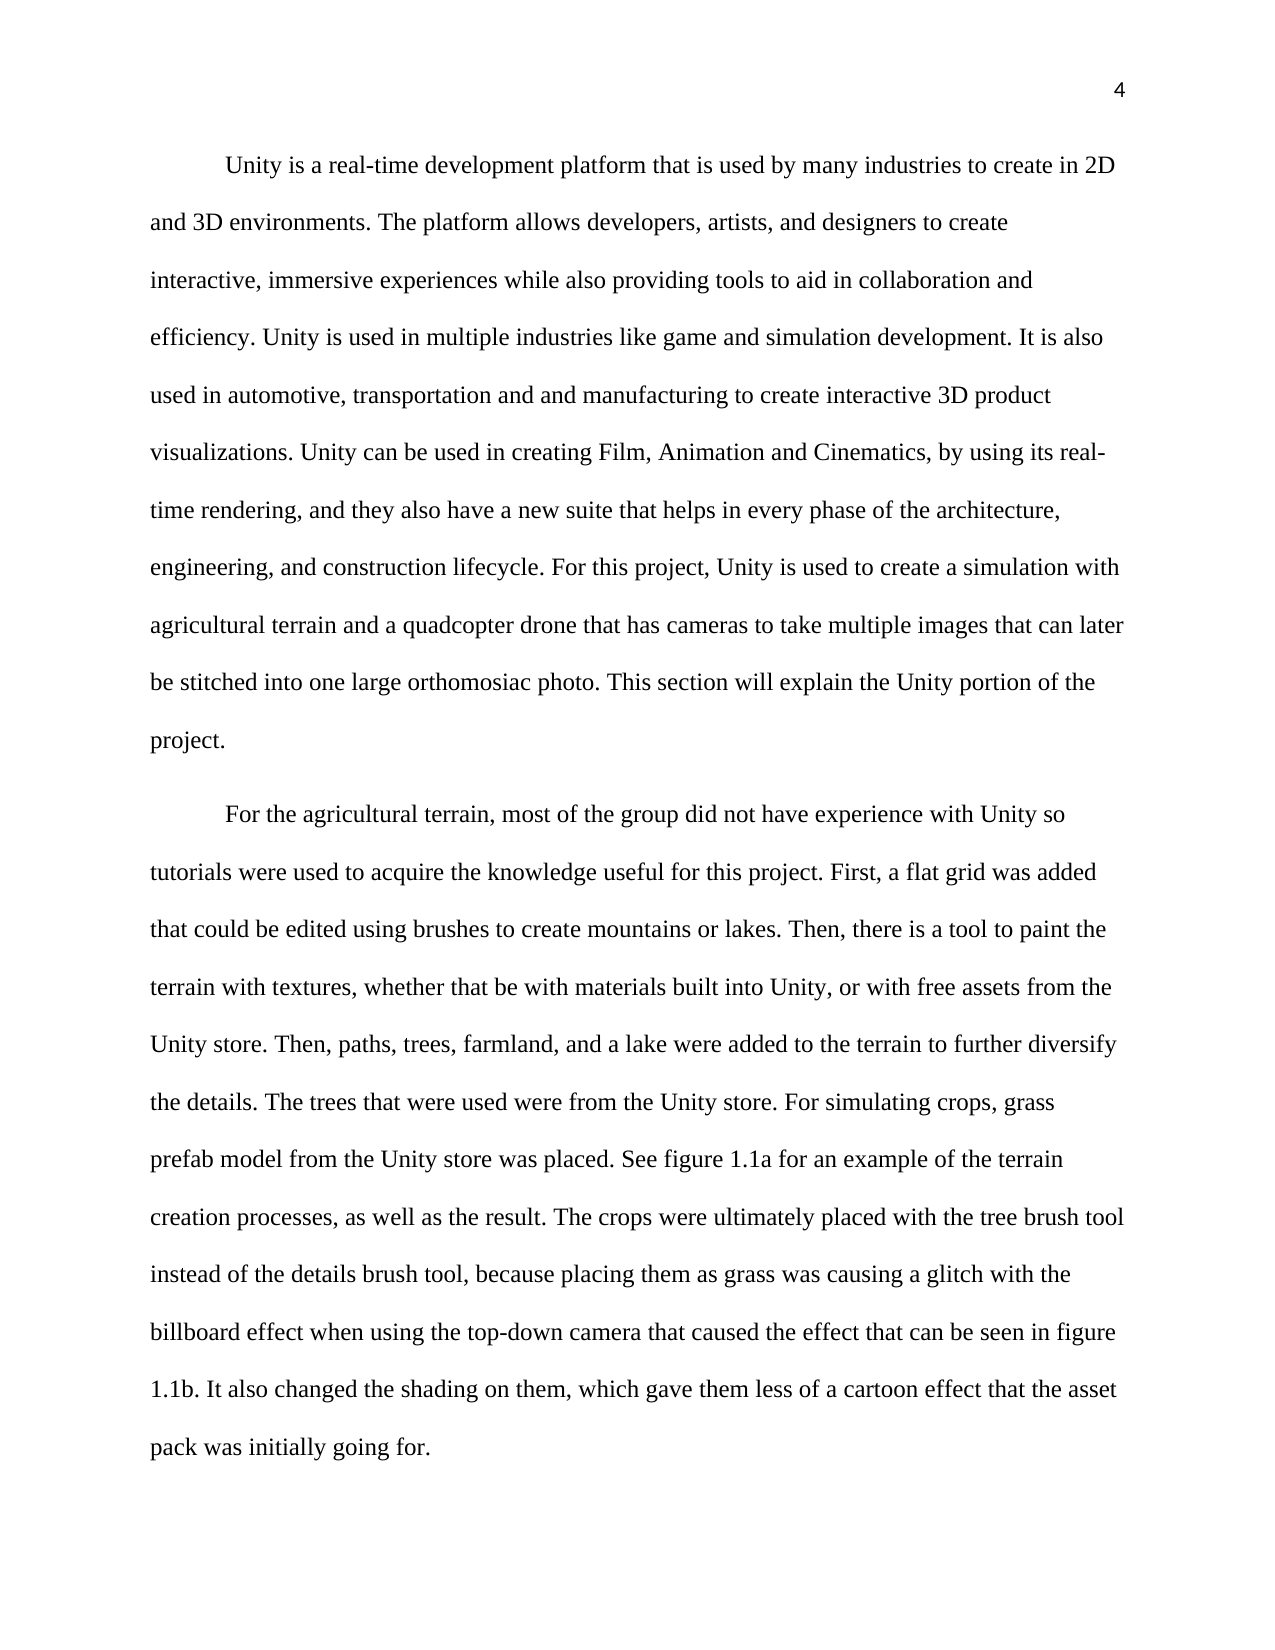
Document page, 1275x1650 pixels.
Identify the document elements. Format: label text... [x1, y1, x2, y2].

text For the agricultural terrain, most of the group did not have experience with Unity so tutorials were used to acquire the knowledge useful for this project. First, a flat grid was added that could be edited using brushes to create mountains or lakes. Then, there is a tool to paint the terrain with textures, whether that be with materials built into Unity, or with free assets from the Unity store. Then, paths, trees, farmland, and a lake were added to the terrain to further diversify the details. The trees that were used were from the Unity store. For simulating crops, grass prefab model from the Unity store was placed. See figure 1.1a for an example of the terrain creation processes, as well as the result. The crops were ultimately placed with the tree brush tool instead of the details brush tool, because placing them as grass was causing a glitch with the billboard effect when using the top-down camera that caused the effect that can be seen in figure 1.1b. It also changed the shading on them, which gave them less of a cartoon effect that the asset pack was initially going for. [150, 799, 1125, 1460]
text Unity is a real-time development platform that is used by many industries to create in 2D and 3D environments. The platform allows developers, artists, and designers to create interactive, immersive experiences while also providing tools to aid in collaboration and efficiency. Unity is used in multiple industries like game and simulation development. It is also used in automotive, transportation and and manufacturing to create interactive 3D product visualizations. Unity can be used in creating Film, Animation and Cinematics, by using its real-time rendering, and they also have a new suite that helps in every phase of the architecture, engineering, and construction lifecycle. For this project, Unity is used to create a simulation with agricultural terrain and a quadcopter drone that has cameras to take multiple images that can later be stitched into one large orthomosiac photo. This section will explain the Unity portion of the project. [150, 150, 1125, 754]
